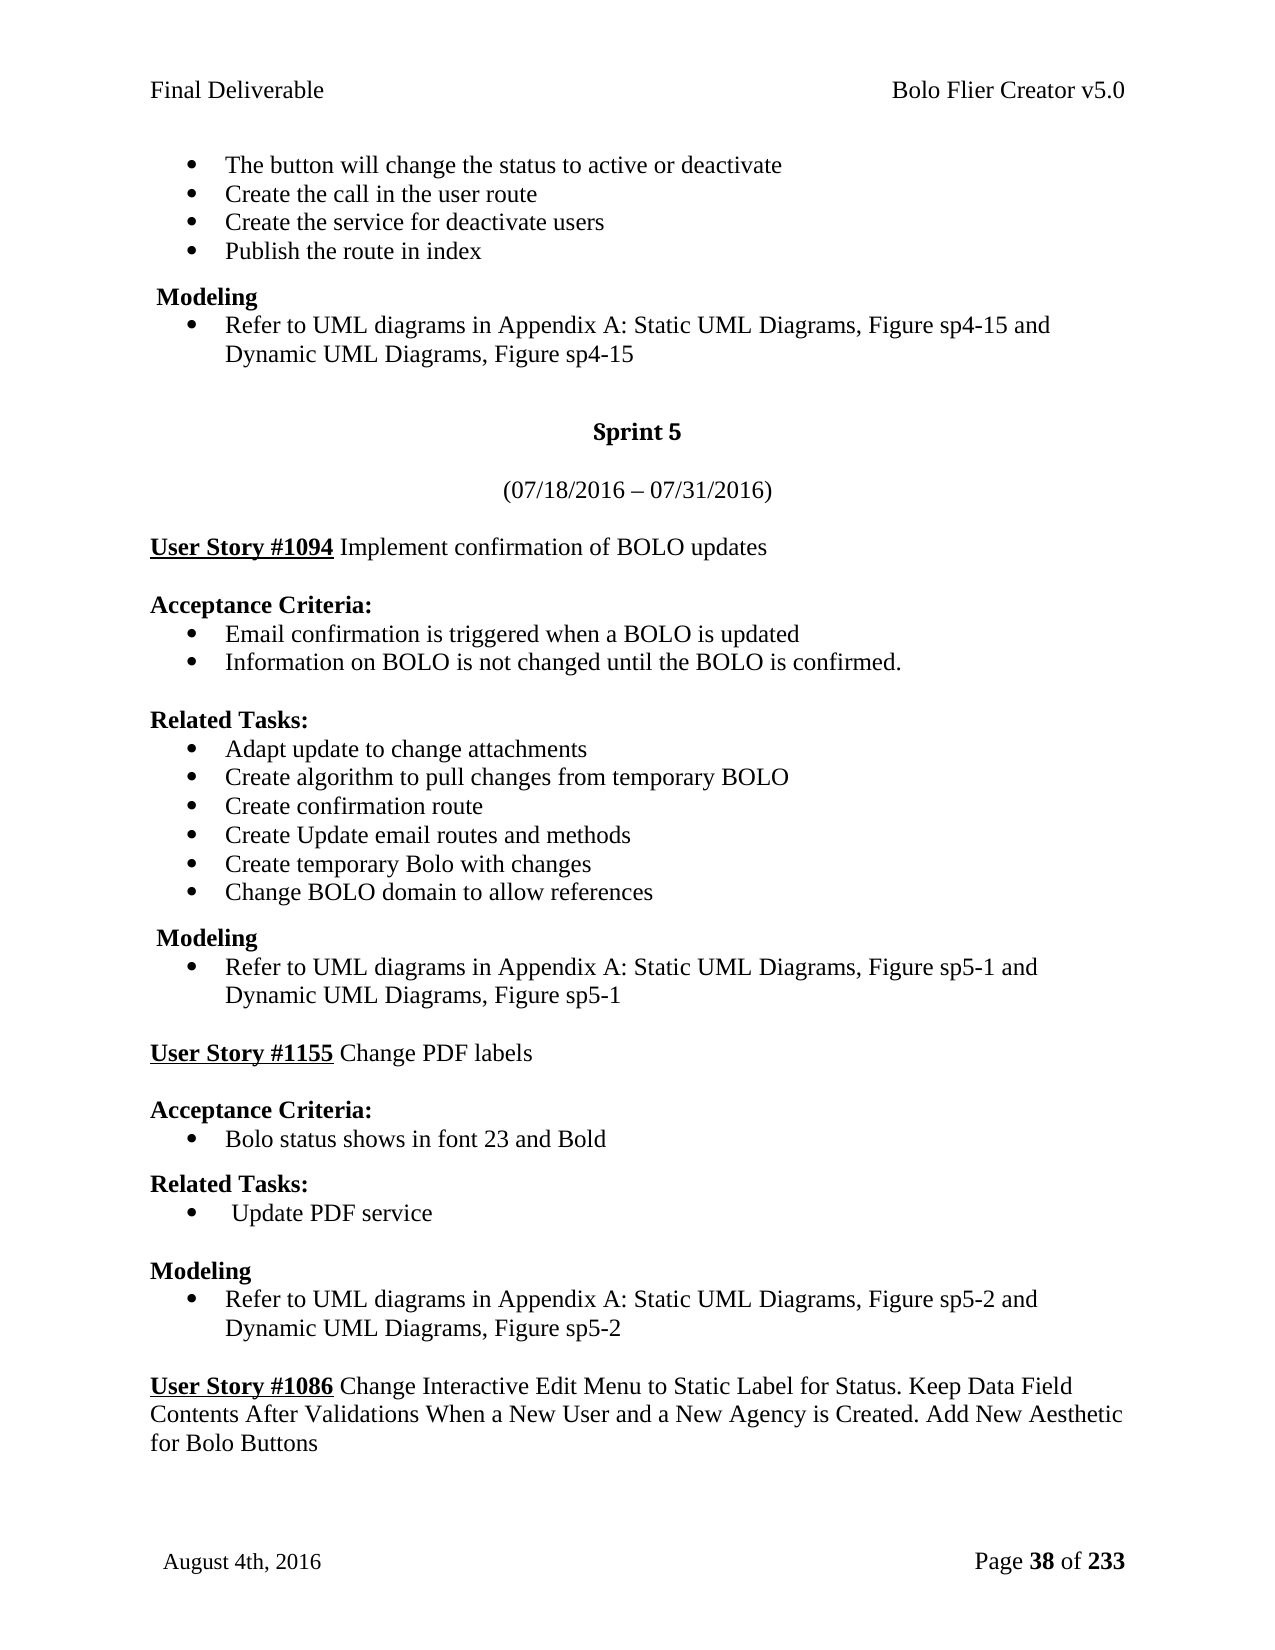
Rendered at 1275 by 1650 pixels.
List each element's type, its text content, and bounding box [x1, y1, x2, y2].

text Modeling [150, 282, 1125, 310]
text Related Tasks: [150, 705, 1125, 734]
list Refer to UML diagrams in Appendix A: Static UML Diagrams, Figure sp5-2 and Dynamic UML Diagrams, Figure sp5-2 [187, 1284, 1125, 1342]
list Create Update email routes and methods [187, 820, 1125, 849]
list The button will change the status to active or deactivate [187, 150, 1125, 179]
text Modeling [150, 1256, 1125, 1284]
list Refer to UML diagrams in Appendix A: Static UML Diagrams, Figure sp4-15 and Dynamic UML Diagrams, Figure sp4-15 [187, 310, 1125, 368]
subtitle Sprint 5 [150, 417, 1125, 446]
text User Story #1155 Change PDF labels [150, 1038, 1125, 1067]
list Update PDF service [187, 1198, 1125, 1227]
list Create the call in the user route [187, 179, 1125, 207]
text Related Tasks: [150, 1169, 1125, 1198]
list Create the service for deactivate users [187, 207, 1125, 236]
list Create confirmation route [187, 791, 1125, 820]
list Information on BOLO is not changed until the BOLO is confirmed. [187, 647, 1125, 676]
text (07/18/2016 – 07/31/2016) [150, 475, 1125, 504]
list Publish the route in index [187, 236, 1125, 265]
text Modeling [150, 923, 1125, 952]
text User Story #1086 Change Interactive Edit Menu to Static Label for Status. Keep Data Field Contents After Validations When a New User and a New Agency is Created. Add New Aesthetic for Bolo Buttons [150, 1371, 1125, 1457]
list Bolo status shows in font 23 and Bold [187, 1124, 1125, 1153]
list Refer to UML diagrams in Appendix A: Static UML Diagrams, Figure sp5-1 and Dynamic UML Diagrams, Figure sp5-1 [187, 952, 1125, 1009]
list Adapt update to change attachments [187, 734, 1125, 762]
list Create temporary Bolo with changes [187, 849, 1125, 877]
text Acceptance Criteria: [150, 590, 1125, 619]
list Change BOLO domain to allow references [187, 877, 1125, 906]
list Create algorithm to pull changes from temporary BOLO [187, 762, 1125, 791]
text Acceptance Criteria: [150, 1095, 1125, 1124]
text User Story #1094 Implement confirmation of BOLO updates [150, 532, 1125, 561]
list Email confirmation is triggered when a BOLO is updated [187, 619, 1125, 647]
